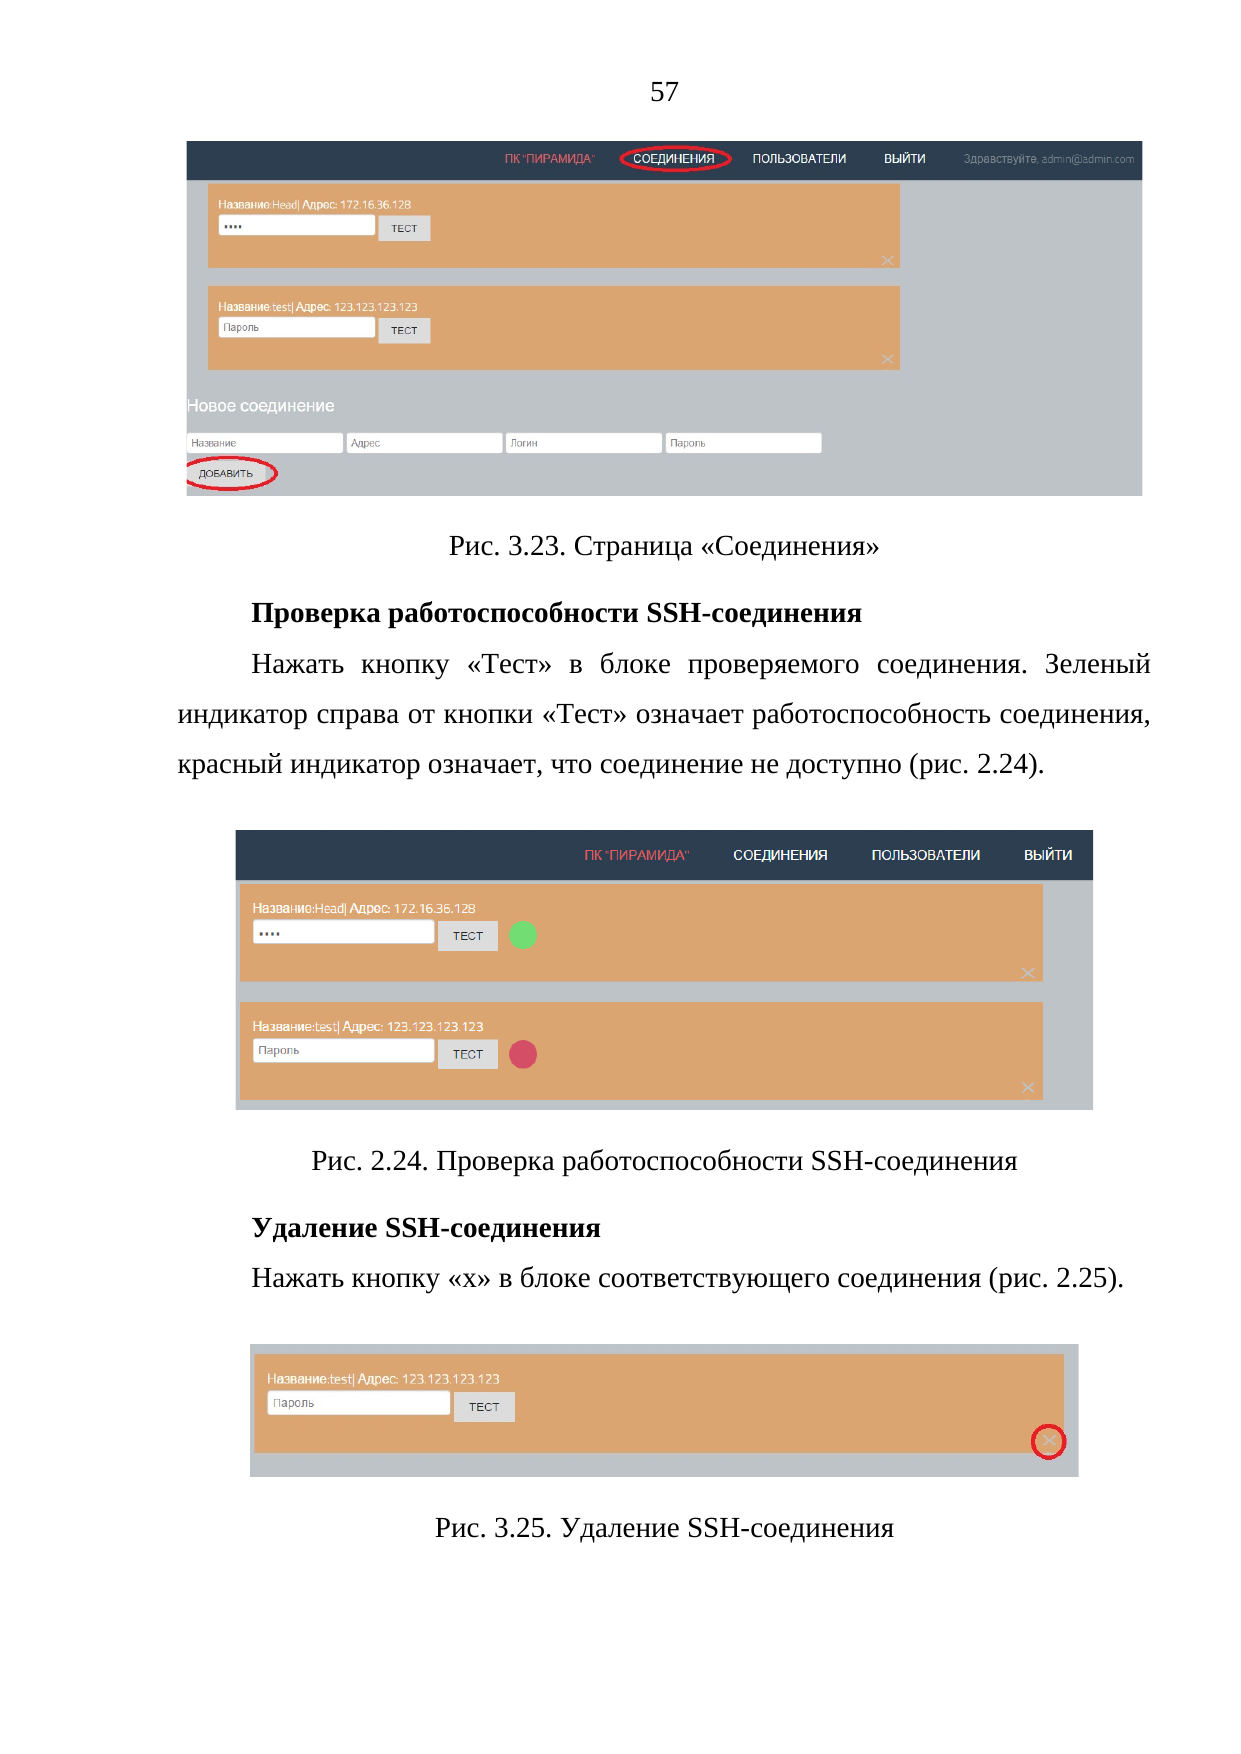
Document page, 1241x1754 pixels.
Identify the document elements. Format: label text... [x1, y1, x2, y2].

text Нажать кнопку «Тест» в блоке проверяемого соединения. Зеленый индикатор справа от кнопки «Тест» означает работоспособность соединения, красный индикатор означает, что соединение не доступно (рис. 2.24). [177, 646, 1152, 780]
text Удаление SSH-соединения [177, 1210, 1152, 1244]
text Рис. 2.24. Проверка работоспособности SSH-соединения [177, 1143, 1152, 1177]
picture [250, 1344, 1079, 1477]
picture [186, 141, 1143, 496]
text Нажать кнопку «x» в блоке соответствующего соединения (рис. 2.25). [177, 1260, 1152, 1294]
text Рис. 3.23. Страница «Соединения» [177, 528, 1152, 562]
picture [235, 830, 1094, 1110]
text Проверка работоспособности SSH-соединения [177, 596, 1152, 629]
text Рис. 3.25. Удаление SSH-соединения [177, 1510, 1152, 1544]
